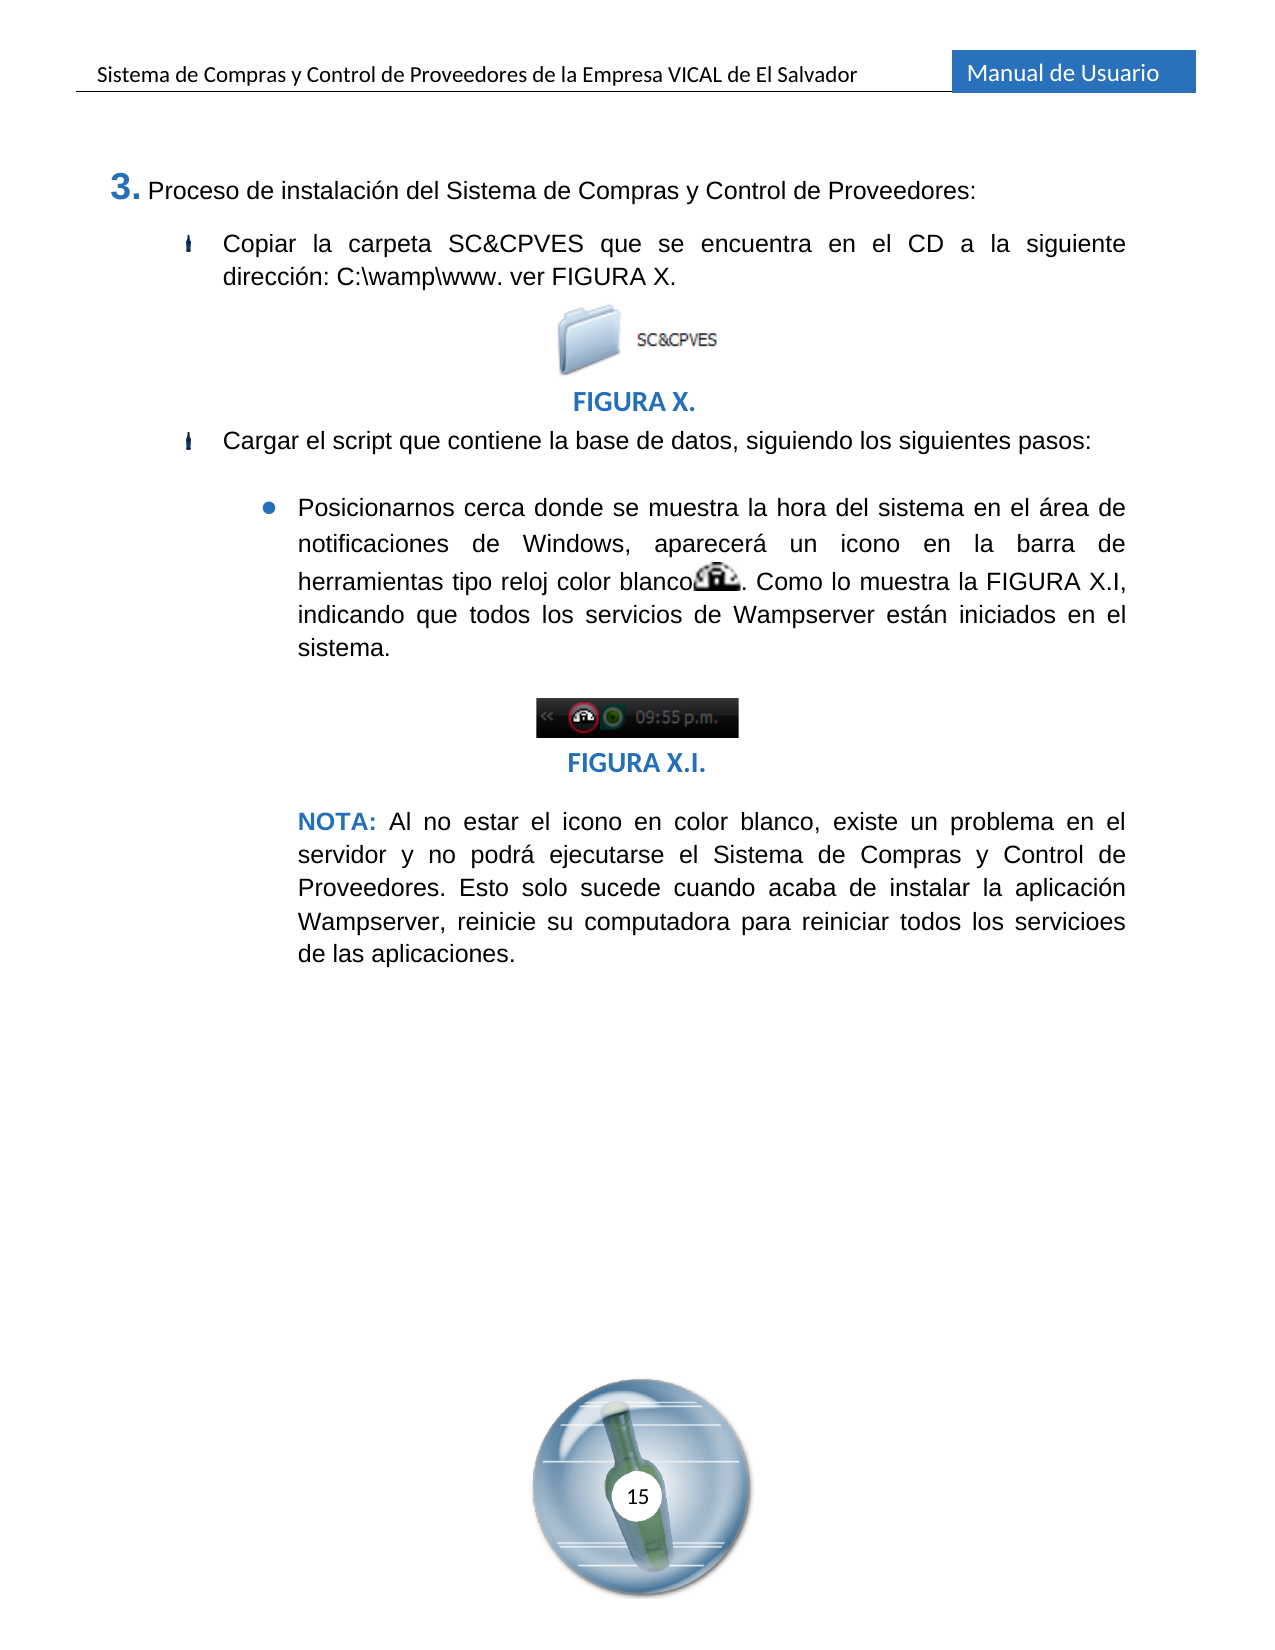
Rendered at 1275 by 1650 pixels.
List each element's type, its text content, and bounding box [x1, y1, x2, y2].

picture [538, 294, 737, 389]
picture [186, 432, 191, 450]
list Posicionarnos cerca donde se muestra la hora del sistema en el área de notificaciones de Windows, aparecerá un icono en la barra de herramientas tipo reloj color blanco. Como lo muestra la FIGURA X.I, indicando que todos los servicios de Wampserver están iniciados en el sistema. [260, 492, 1127, 662]
picture [693, 562, 741, 591]
list Proceso de instalación del Sistema de Compras y Control de Proveedores: [110, 164, 1127, 207]
list NOTA: Al no estar el icono en color blanco, existe un problema en el servidor y no podrá ejecutarse el Sistema de Compras y Control de Proveedores. Esto solo sucede cuando acaba de instalar la aplicación Wampserver, reinicie su computadora para reiniciar todos los servicioes de las aplicaciones. [298, 807, 1127, 968]
picture [536, 698, 739, 738]
list Copiar la carpeta SC&CPVES que se encuentra en el CD a la siguiente dirección: C:\wamp\www. ver FIGURA X. [185, 228, 1127, 290]
picture [529, 1376, 755, 1599]
list Cargar el script que contiene la base de datos, siguiendo los siguientes pasos: [185, 426, 1127, 455]
picture [186, 235, 191, 252]
